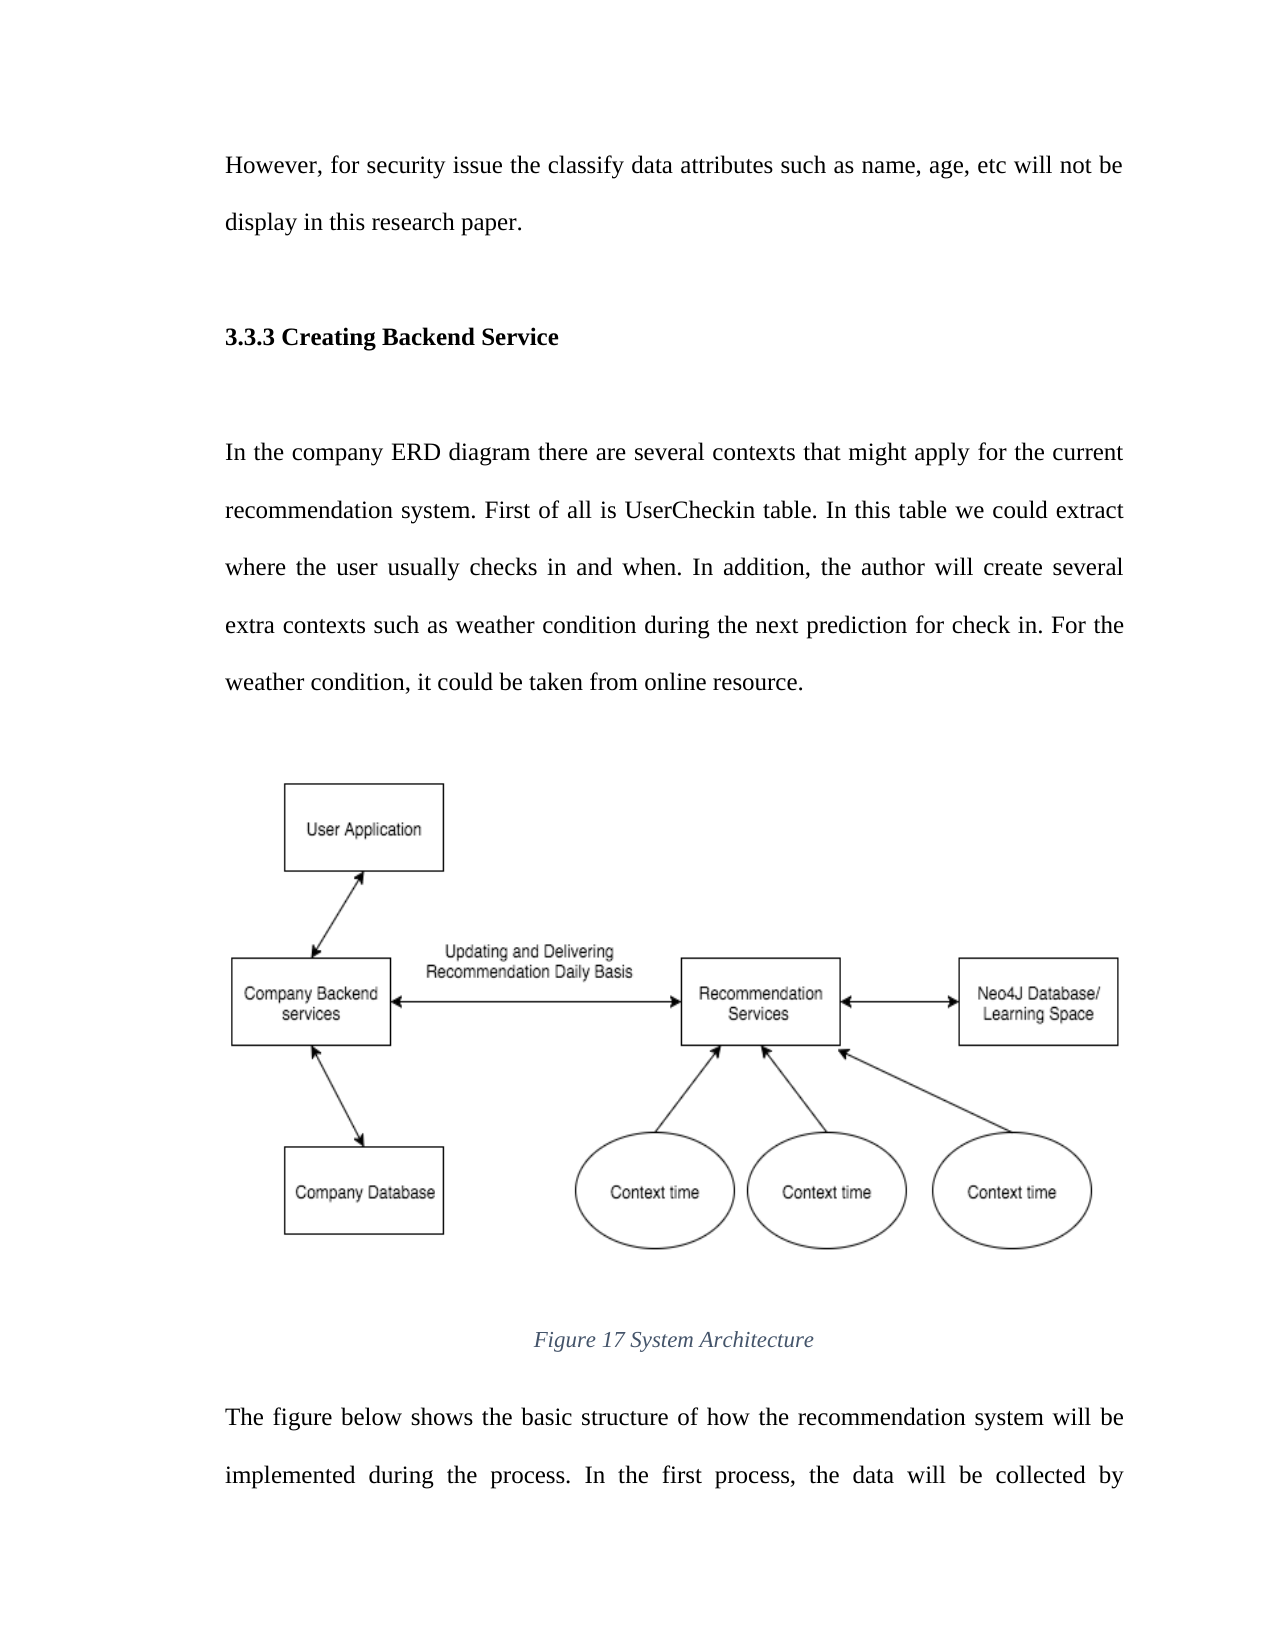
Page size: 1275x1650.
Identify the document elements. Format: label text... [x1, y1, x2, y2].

text Figure 17 System Architecture [225, 1326, 1125, 1353]
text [225, 150, 1125, 236]
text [225, 1402, 1125, 1488]
text In the company ERD diagram there are several contexts that might apply for the current recommendation system. First of all is UserCheckin table. In this table we could extract where the user usually checks in and when. In addition, the author will create several extra contexts such as weather condition during the next prediction for check in. For the weather condition, it could be taken from online resource. [225, 437, 1125, 696]
text 3.3.3 Creating Backend Service [225, 322, 1125, 351]
